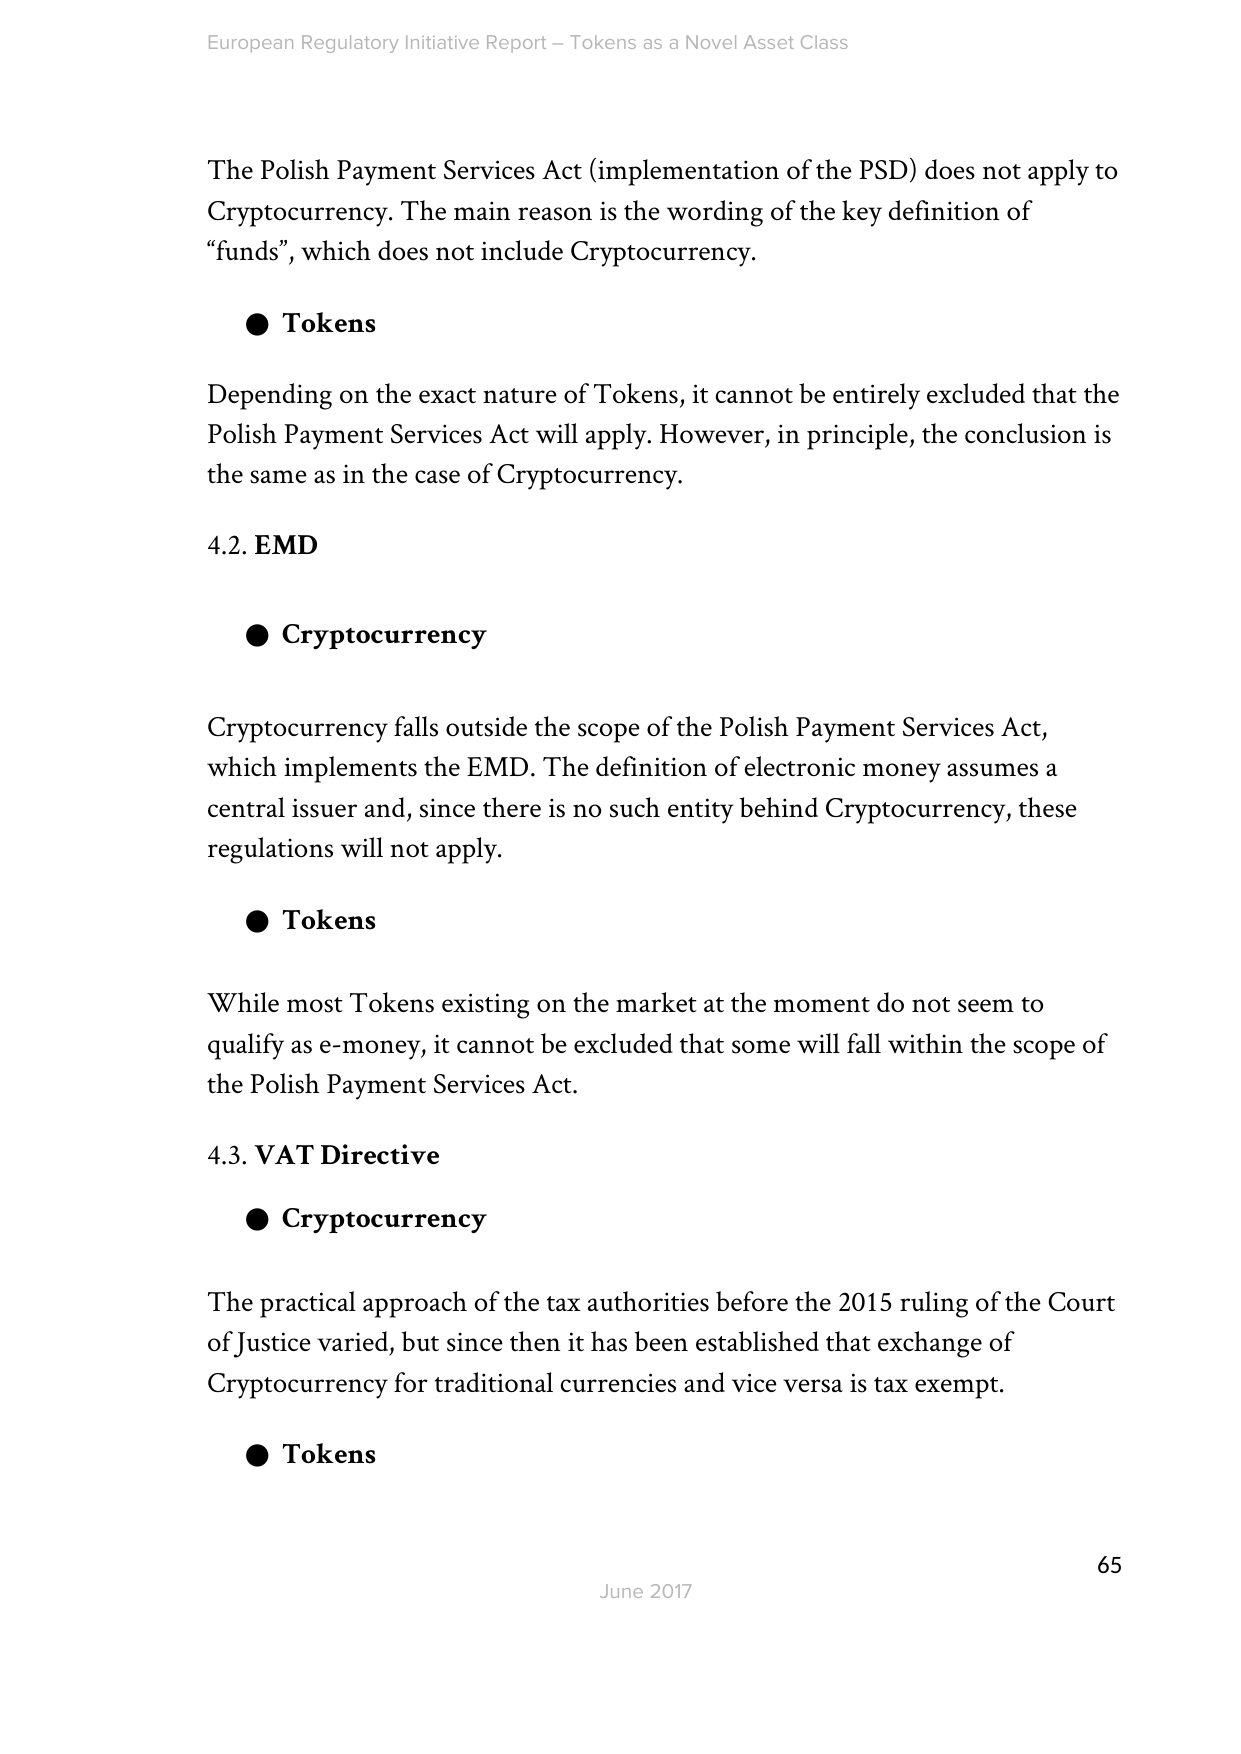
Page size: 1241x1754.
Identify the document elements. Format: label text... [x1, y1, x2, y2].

list Tokens [244, 309, 1122, 341]
text 4.2. EMD [207, 523, 1122, 563]
list Tokens [244, 1441, 1122, 1473]
text 4.3. VAT Directive [207, 1132, 1122, 1173]
text Cryptocurrency falls outside the scope of the Polish Payment Services Act, which implements the EMD. The definition of electronic money assumes a central issuer and, since there is no such entity behind Cryptocurrency, these regulations will not apply. [503, 705, 1122, 866]
text The Polish Payment Services Act (implementation of the PSD) does not apply to Cryptocurrency. The main reason is the wording of the key definition of “funds”, which does not include Cryptocurrency. [757, 148, 1122, 269]
list Cryptocurrency [244, 620, 1122, 652]
text While most Tokens existing on the market at the moment do not seem to qualify as e-money, it cannot be excluded that some will fall within the scope of the Polish Payment Services Act. [579, 981, 1122, 1102]
text Depending on the exact nature of Tokens, it cannot be entirely excluded that the Polish Payment Services Act will apply. However, in principle, the conclusion is the same as in the case of Cryptocurrency. [207, 371, 1122, 492]
list Cryptocurrency [244, 1205, 1122, 1237]
text The practical approach of the tax authorities before the 2015 ruling of the Court of Justice varied, but since then it has been established that exchange of Cryptocurrency for traditional currencies and vice versa is tax exempt. [1006, 1280, 1122, 1401]
list Tokens [244, 906, 1122, 938]
